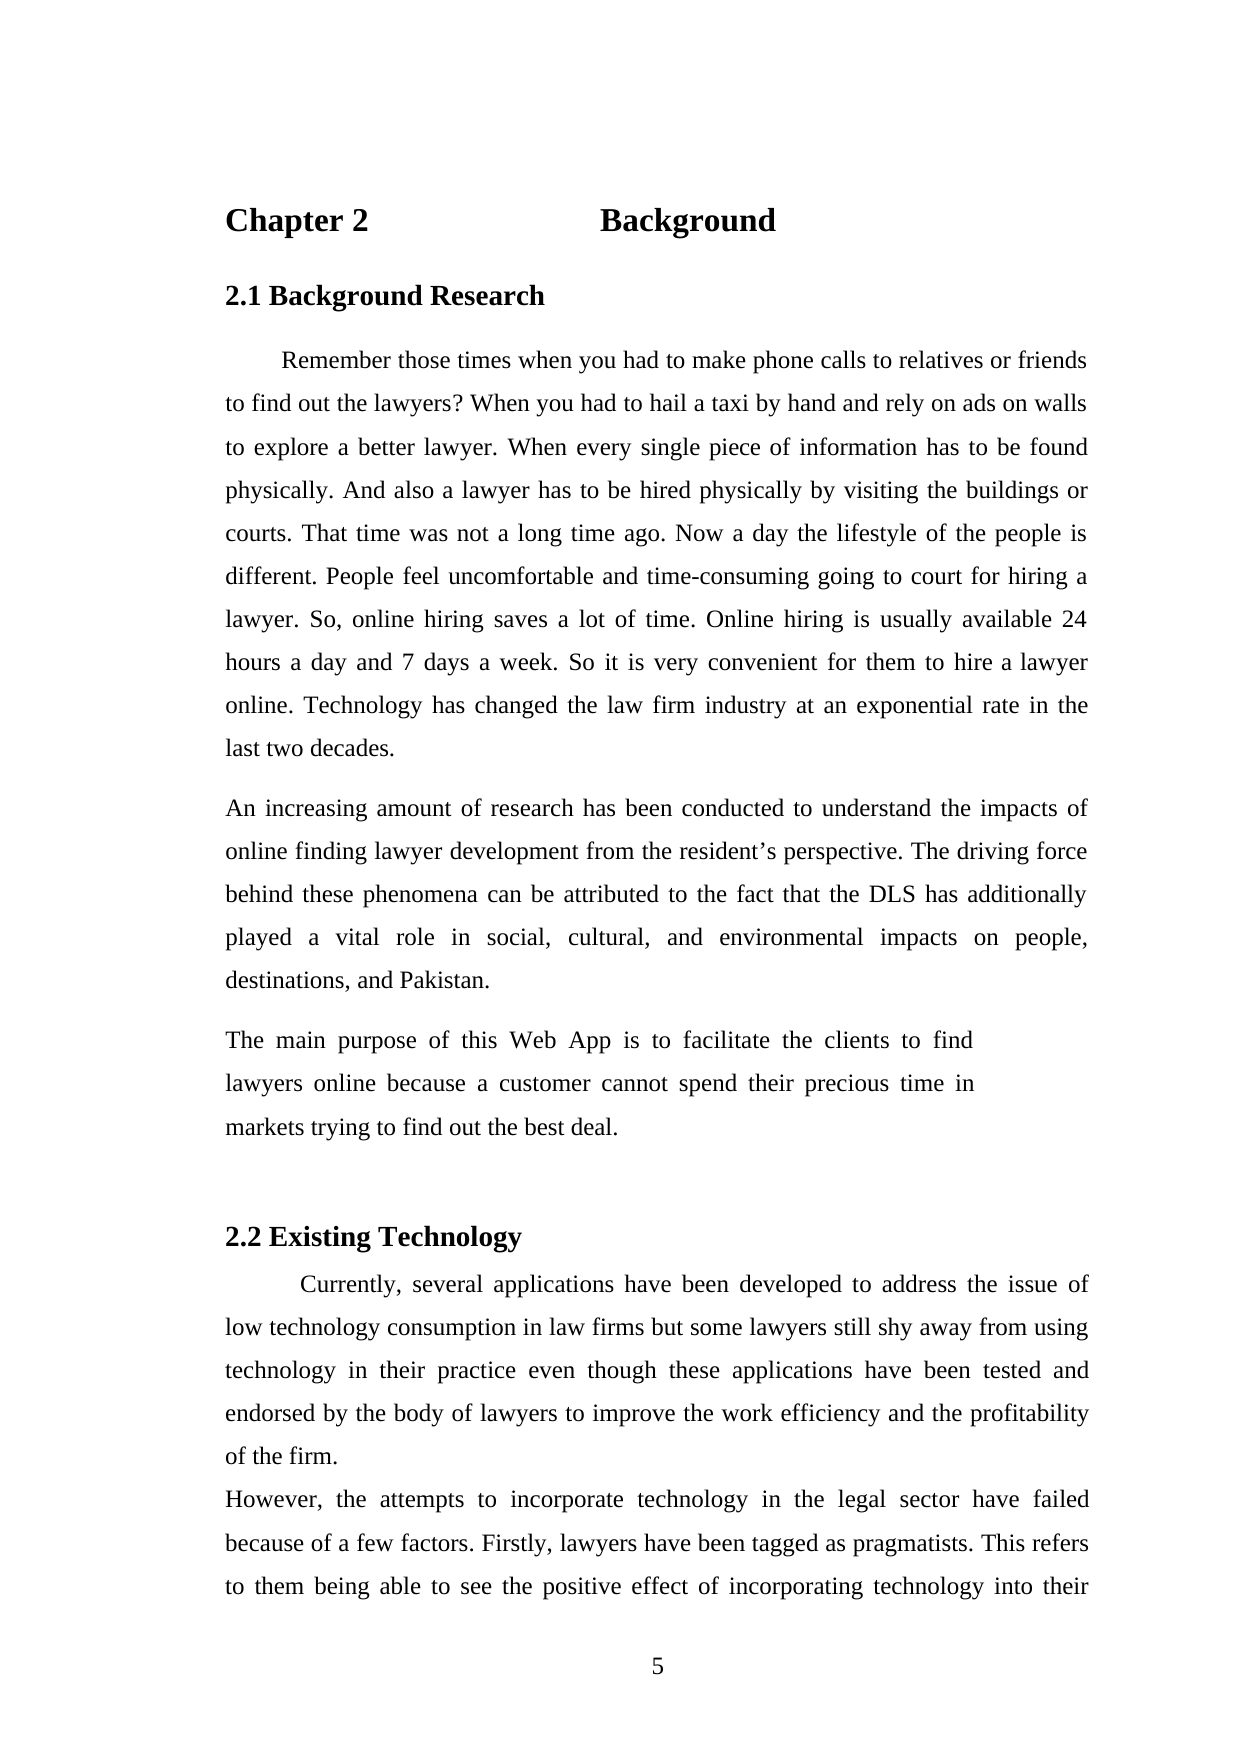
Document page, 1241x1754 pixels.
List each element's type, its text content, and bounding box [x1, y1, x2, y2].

subtitle 2.1 Background Research [225, 278, 1090, 312]
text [225, 1484, 1090, 1599]
text An increasing amount of research has been conducted to understand the impacts of online finding lawyer development from the resident’s perspective. The driving force behind these phenomena can be attributed to the fact that the DLS has additionally played a vital role in social, cultural, and environmental impacts on people, destinations, and Pakistan. [225, 793, 1088, 994]
text The main purpose of this Web App is to facilitate the clients to find lawyers online because a customer cannot spend their precious time in markets trying to find out the best deal. [225, 1025, 974, 1140]
subtitle Chapter 2 Background [225, 200, 1090, 238]
text Remember those times when you had to make phone calls to relatives or friends to find out the lawyers? When you had to hail a taxi by hand and rely on ads on walls to explore a better lawyer. When every single piece of information has to be found physically. And also a lawyer has to be hired physically by visiting the buildings or courts. That time was not a long time ago. Now a day the lifestyle of the people is different. People feel uncomfortable and time-consuming going to court for hiring a lawyer. So, online hiring saves a lot of time. Online hiring is usually available 24 hours a day and 7 days a week. So it is very convenient for them to hire a lawyer online. Technology has changed the law firm industry at an exponential rate in the last two decades. [225, 345, 1088, 762]
subtitle 2.2 Existing Technology [225, 1219, 1090, 1252]
text Currently, several applications have been developed to address the issue of low technology consumption in law firms but some lawyers still shy away from using technology in their practice even though these applications have been tested and endorsed by the body of lawyers to improve the work efficiency and the profitability of the firm. [225, 1269, 1090, 1470]
